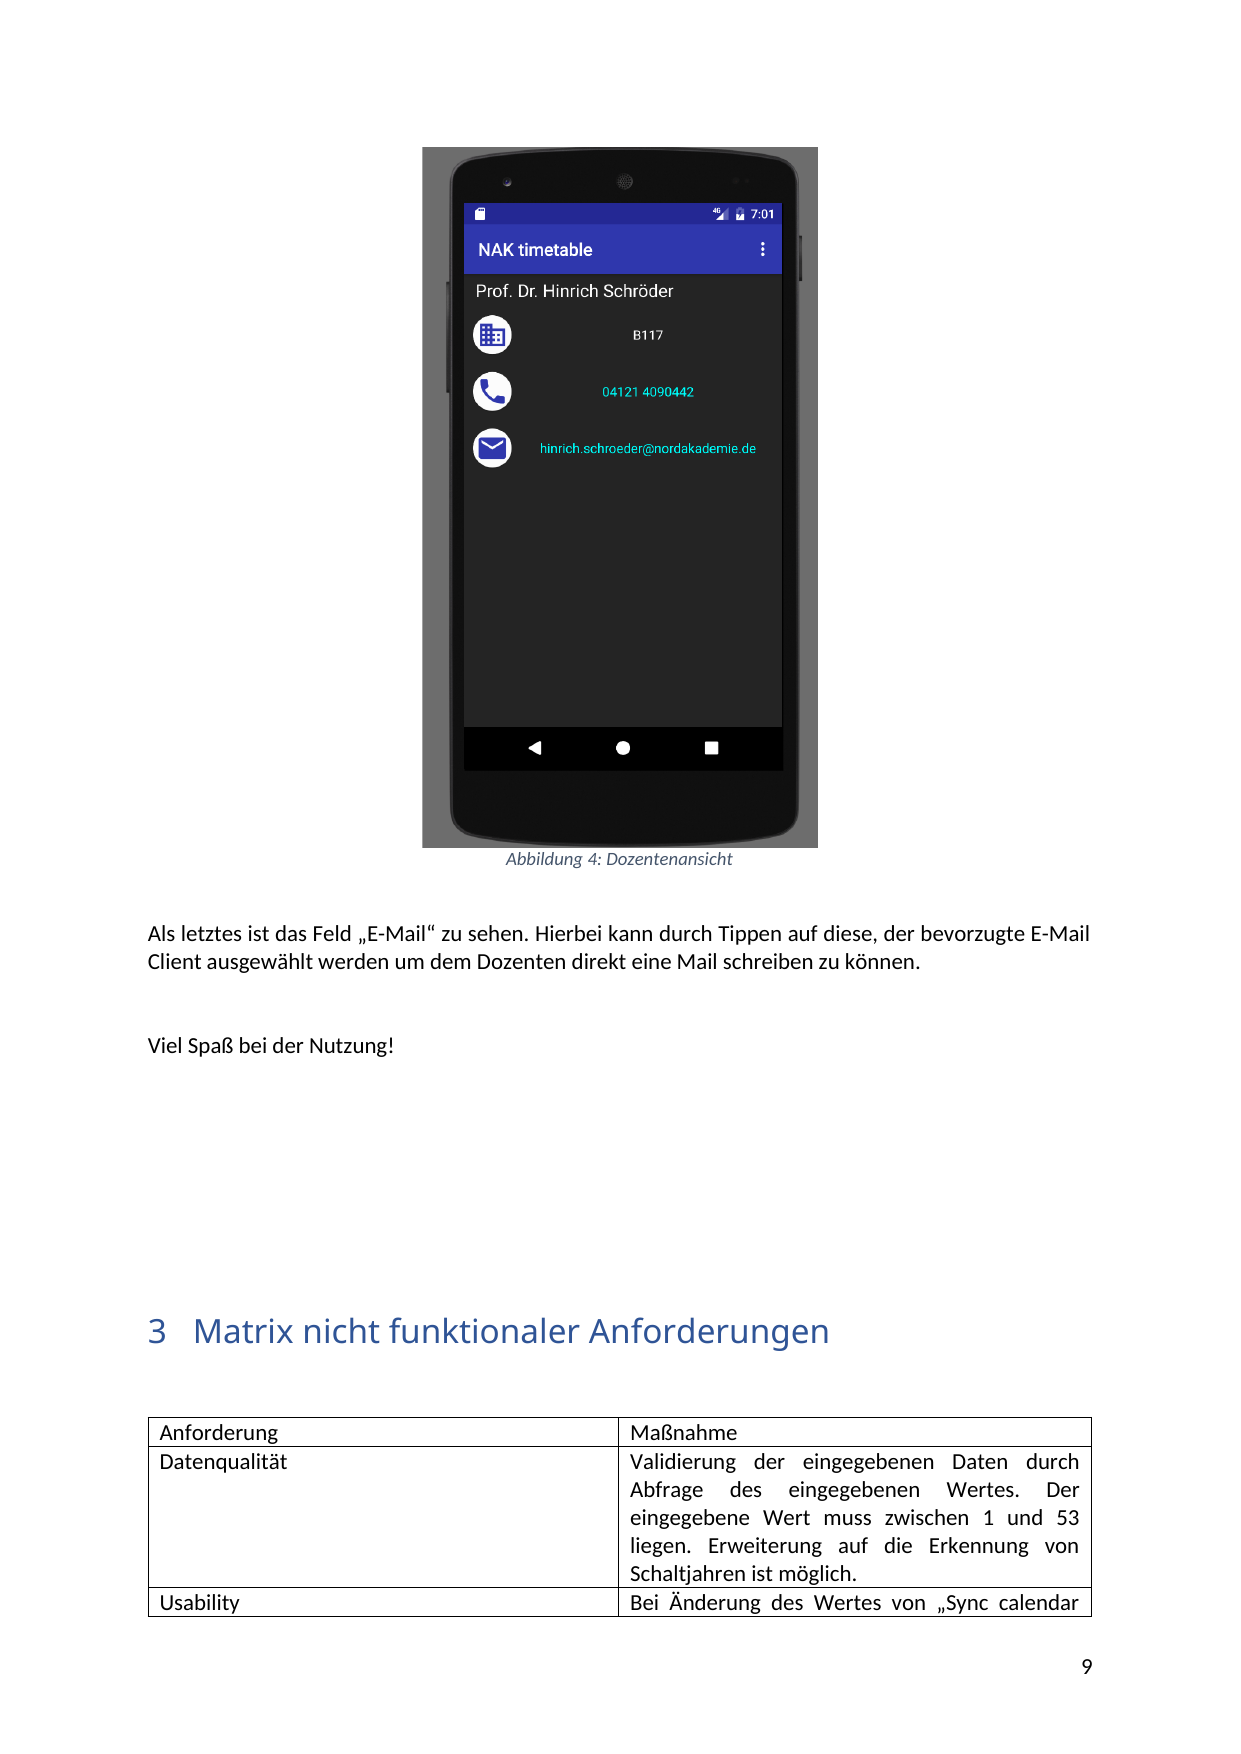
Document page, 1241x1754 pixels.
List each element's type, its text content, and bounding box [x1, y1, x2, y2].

table_cell Usability [149, 1588, 618, 1616]
picture [422, 147, 818, 848]
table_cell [619, 1588, 1091, 1616]
table_header Maßnahme [619, 1418, 1091, 1446]
text Als letztes ist das Feld „E-Mail“ zu sehen. Hierbei kann durch Tippen auf diese, der bevorzugte E-Mail Client ausgewählt werden um dem Dozenten direkt eine Mail schreiben zu können. [148, 919, 1093, 975]
subtitle Matrix nicht funktionaler Anforderungen [148, 1308, 1093, 1354]
table_cell Datenqualität [149, 1447, 618, 1587]
text Abbildung 4: Dozentenansicht [148, 847, 1093, 870]
table_cell Validierung der eingegebenen Daten durch Abfrage des eingegebenen Wertes. Der eingegebene Wert muss zwischen 1 und 53 liegen. Erweiterung auf die Erkennung von Schaltjahren ist möglich. [619, 1447, 1091, 1587]
table_header Anforderung [149, 1418, 618, 1446]
text Viel Spaß bei der Nutzung! [148, 1031, 1093, 1059]
